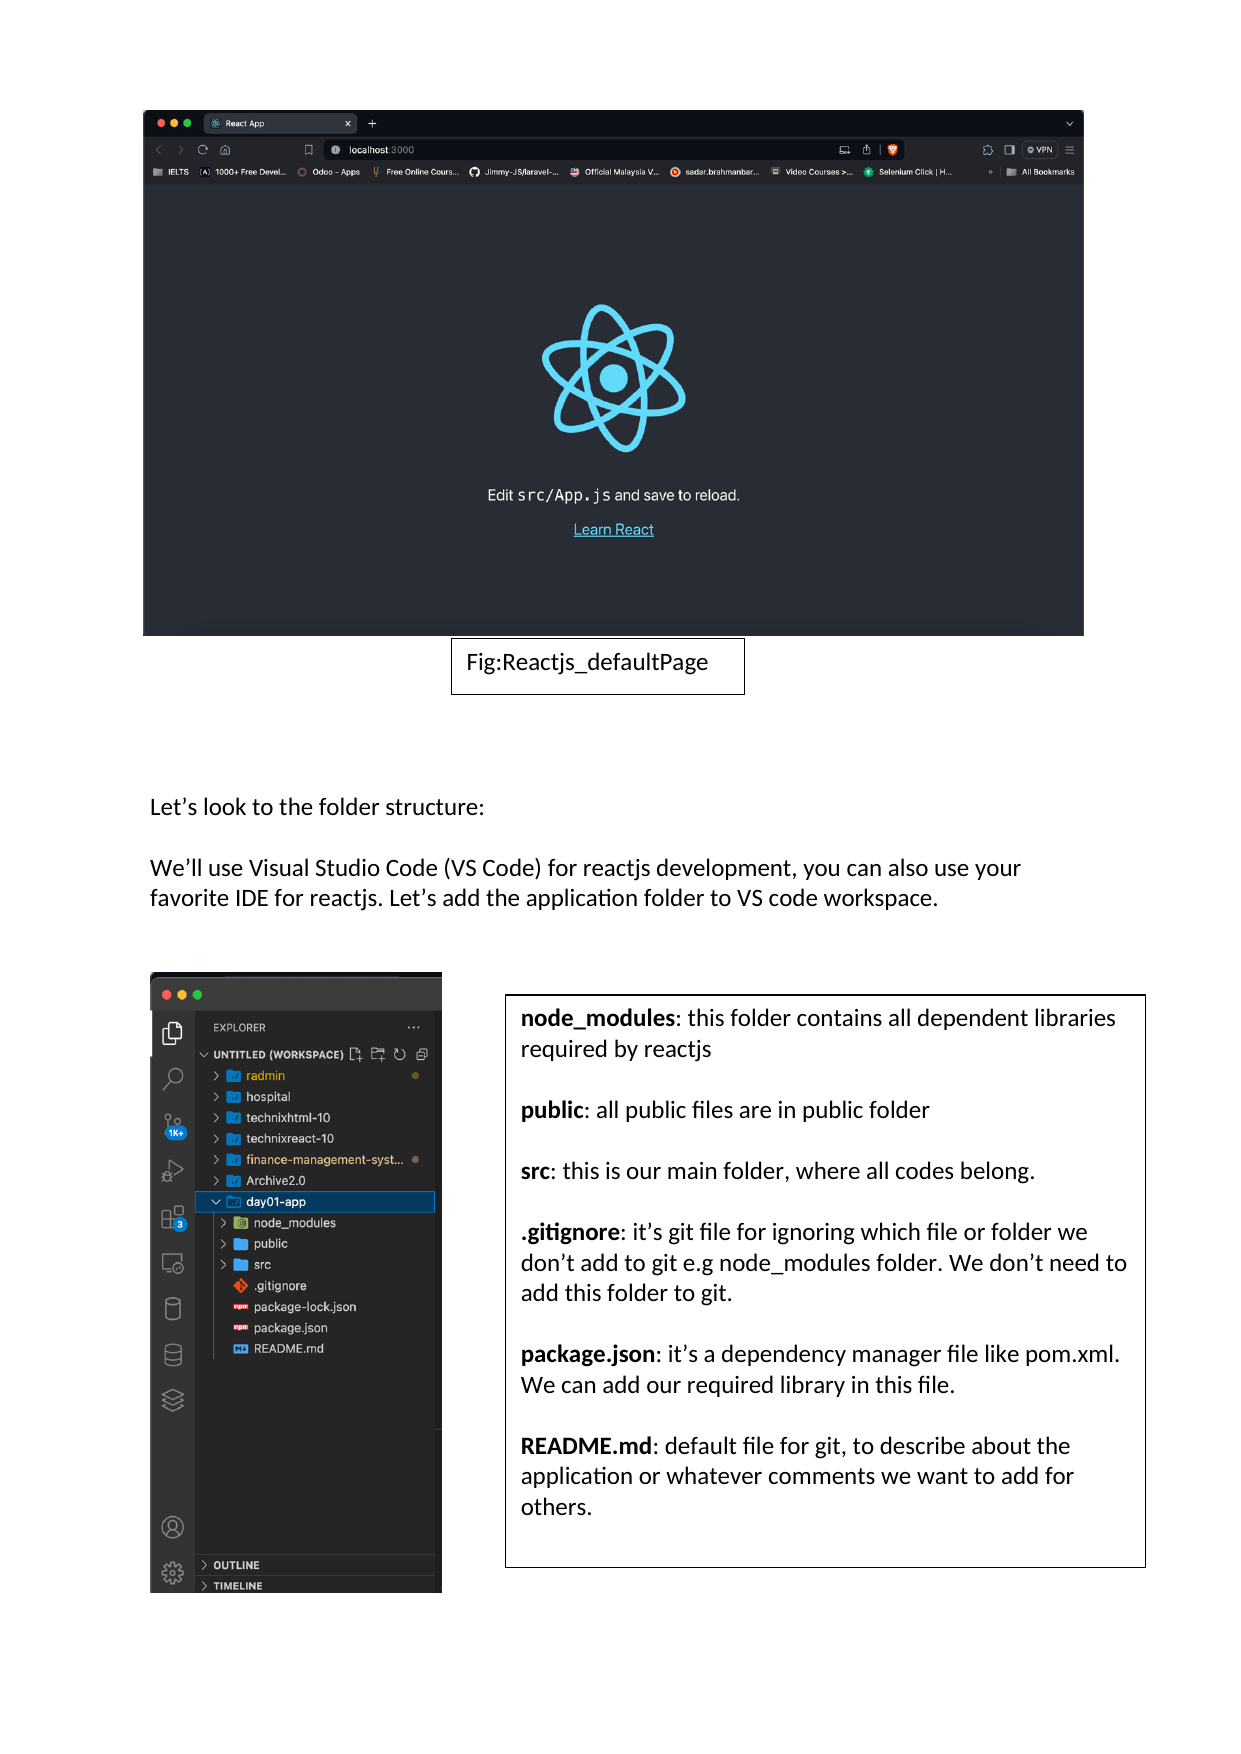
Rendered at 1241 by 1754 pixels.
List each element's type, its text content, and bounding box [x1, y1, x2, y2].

picture [143, 110, 1084, 636]
text We’ll use Visual Studio Code (VS Code) for reactjs development, you can also use your favorite IDE for reactjs. Let’s add the application folder to VS code workspace. [150, 852, 1090, 913]
picture [150, 972, 442, 1593]
text Let’s look to the folder structure: [150, 791, 1090, 821]
